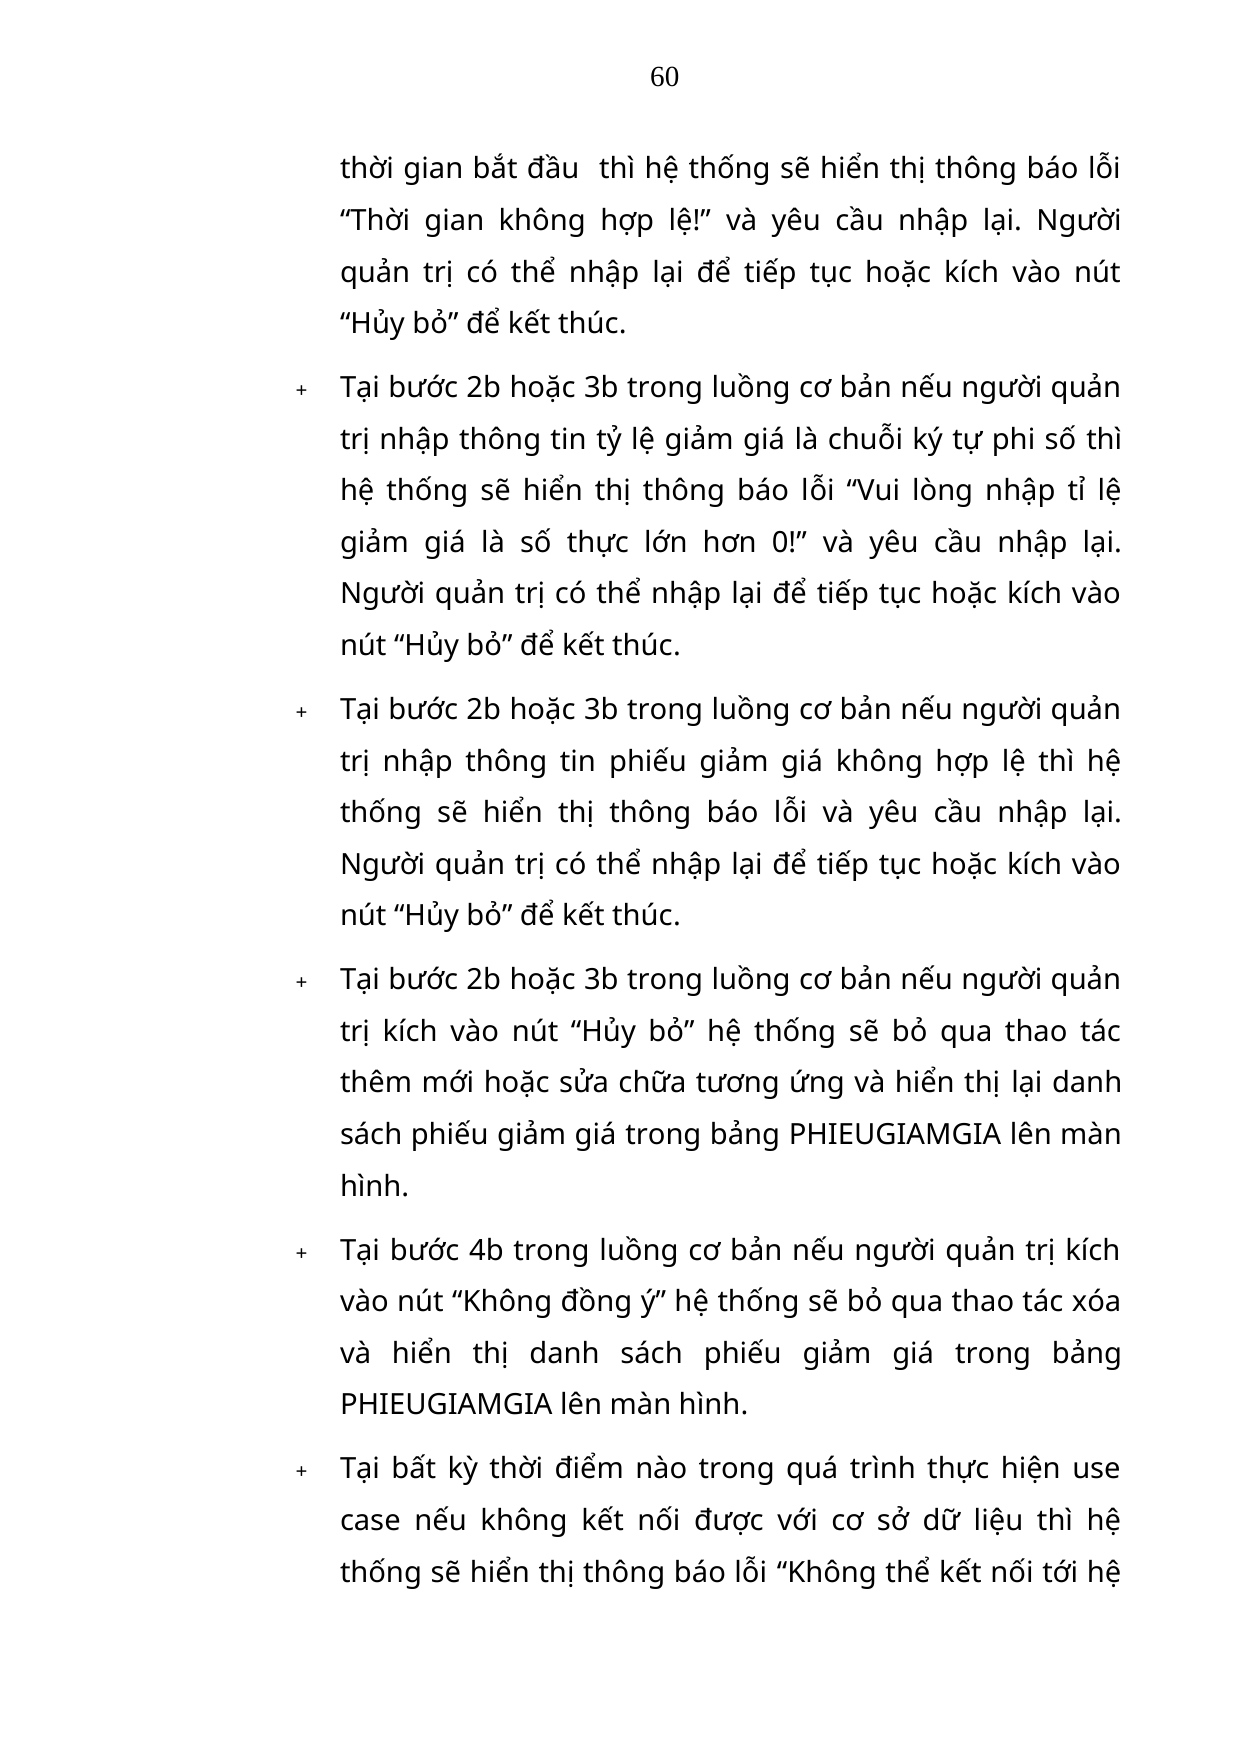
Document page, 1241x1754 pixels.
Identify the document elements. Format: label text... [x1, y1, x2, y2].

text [295, 1448, 1122, 1591]
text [295, 148, 1122, 342]
text Tại bước 2b hoặc 3b trong luồng cơ bản nếu người quản trị nhập thông tin tỷ lệ giảm giá là chuỗi ký tự phi số thì hệ thống sẽ hiển thị thông báo lỗi “Vui lòng nhập tỉ lệ giảm giá là số thực lớn hơn 0!” và yêu cầu nhập lại. Người quản trị có thể nhập lại để tiếp tục hoặc kích vào nút “Hủy bỏ” để kết thúc. [295, 366, 1122, 664]
text Tại bước 2b hoặc 3b trong luồng cơ bản nếu người quản trị kích vào nút “Hủy bỏ” hệ thống sẽ bỏ qua thao tác thêm mới hoặc sửa chữa tương ứng và hiển thị lại danh sách phiếu giảm giá trong bảng PHIEUGIAMGIA lên màn hình. [295, 959, 1122, 1204]
text Tại bước 2b hoặc 3b trong luồng cơ bản nếu người quản trị nhập thông tin phiếu giảm giá không hợp lệ thì hệ thống sẽ hiển thị thông báo lỗi và yêu cầu nhập lại. Người quản trị có thể nhập lại để tiếp tục hoặc kích vào nút “Hủy bỏ” để kết thúc. [295, 688, 1122, 934]
text Tại bước 4b trong luồng cơ bản nếu người quản trị kích vào nút “Không đồng ý” hệ thống sẽ bỏ qua thao tác xóa và hiển thị danh sách phiếu giảm giá trong bảng PHIEUGIAMGIA lên màn hình. [295, 1229, 1122, 1423]
